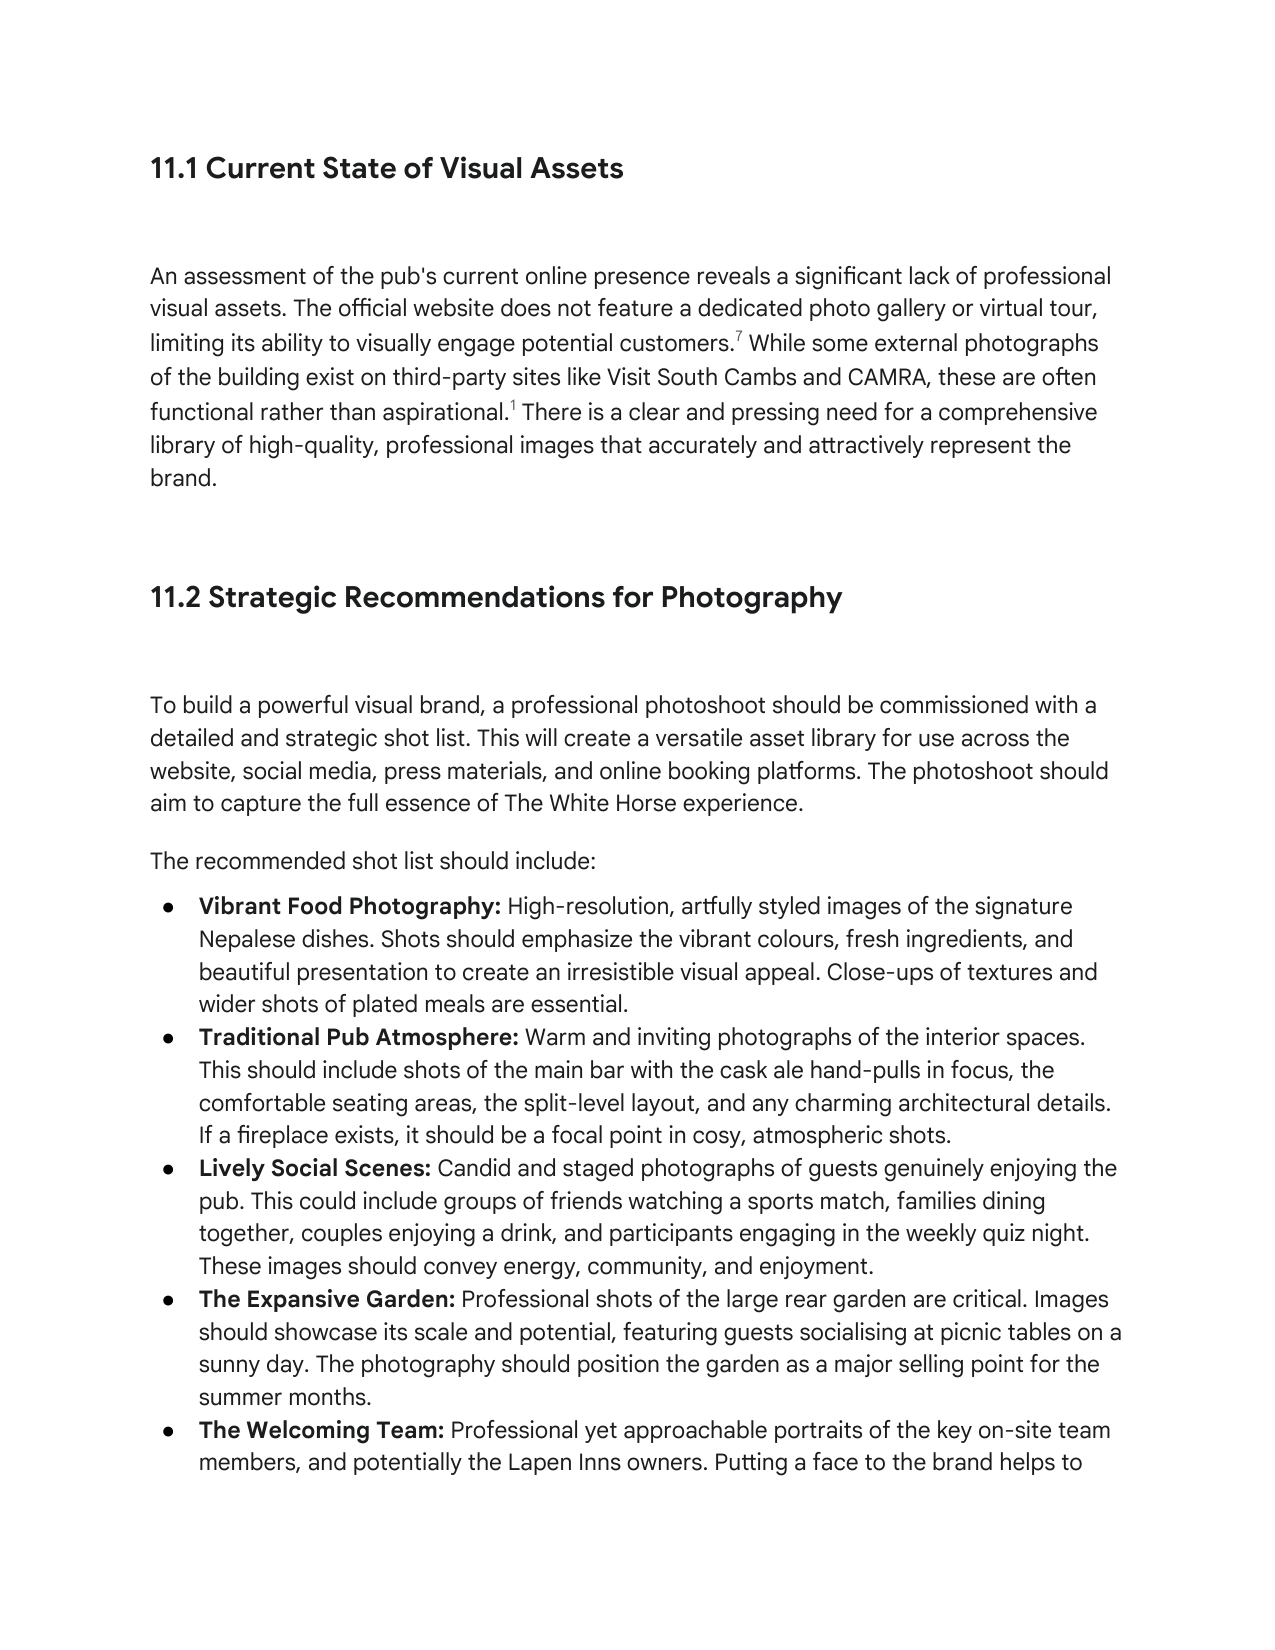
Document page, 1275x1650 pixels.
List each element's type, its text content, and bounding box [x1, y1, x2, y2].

list Traditional Pub Atmosphere: Warm and inviting photographs of the interior spaces. This should include shots of the main bar with the cask ale hand-pulls in focus, the comfortable seating areas, the split-level layout, and any charming architectural details. If a fireplace exists, it should be a focal point in cosy, atmospheric shots. [161, 1023, 1125, 1150]
subtitle 11.2 Strategic Recommendations for Photography [150, 579, 1125, 616]
text To build a powerful visual brand, a professional photoshoot should be commissioned with a detailed and strategic shot list. This will create a versatile asset library for use across the website, social media, press materials, and online booking platforms. The photoshoot should aim to capture the full essence of The White Horse experience. [150, 691, 1125, 818]
text The recommended shot list should include: [150, 847, 1125, 876]
list The Expansive Garden: Professional shots of the large rear garden are critical. Images should showcase its scale and potential, featuring guests socialising at picnic tables on a sunny day. The photography should position the garden as a major selling point for the summer months. [161, 1285, 1125, 1412]
list Lively Social Scenes: Candid and staged photographs of guests genuinely enjoying the pub. This could include groups of friends watching a sports match, families dining together, couples enjoying a drink, and participants engaging in the weekly quiz night. These images should convey energy, community, and enjoyment. [161, 1154, 1125, 1281]
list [161, 1416, 1125, 1477]
text An assessment of the pub's current online presence reveals a significant lack of professional visual assets. The official website does not feature a dedicated photo gallery or virtual tour, limiting its ability to visually engage potential customers.7 While some external photographs of the building exist on third-party sites like Visit South Cambs and CAMRA, these are often functional rather than aspirational.1 There is a clear and pressing need for a comprehensive library of high-quality, professional images that accurately and attractively represent the brand. [150, 262, 1125, 493]
subtitle 11.1 Current State of Visual Assets [150, 150, 1125, 187]
list Vibrant Food Photography: High-resolution, artfully styled images of the signature Nepalese dishes. Shots should emphasize the vibrant colours, fresh ingredients, and beautiful presentation to create an irresistible visual appeal. Close-ups of textures and wider shots of plated meals are essential. [161, 892, 1125, 1019]
